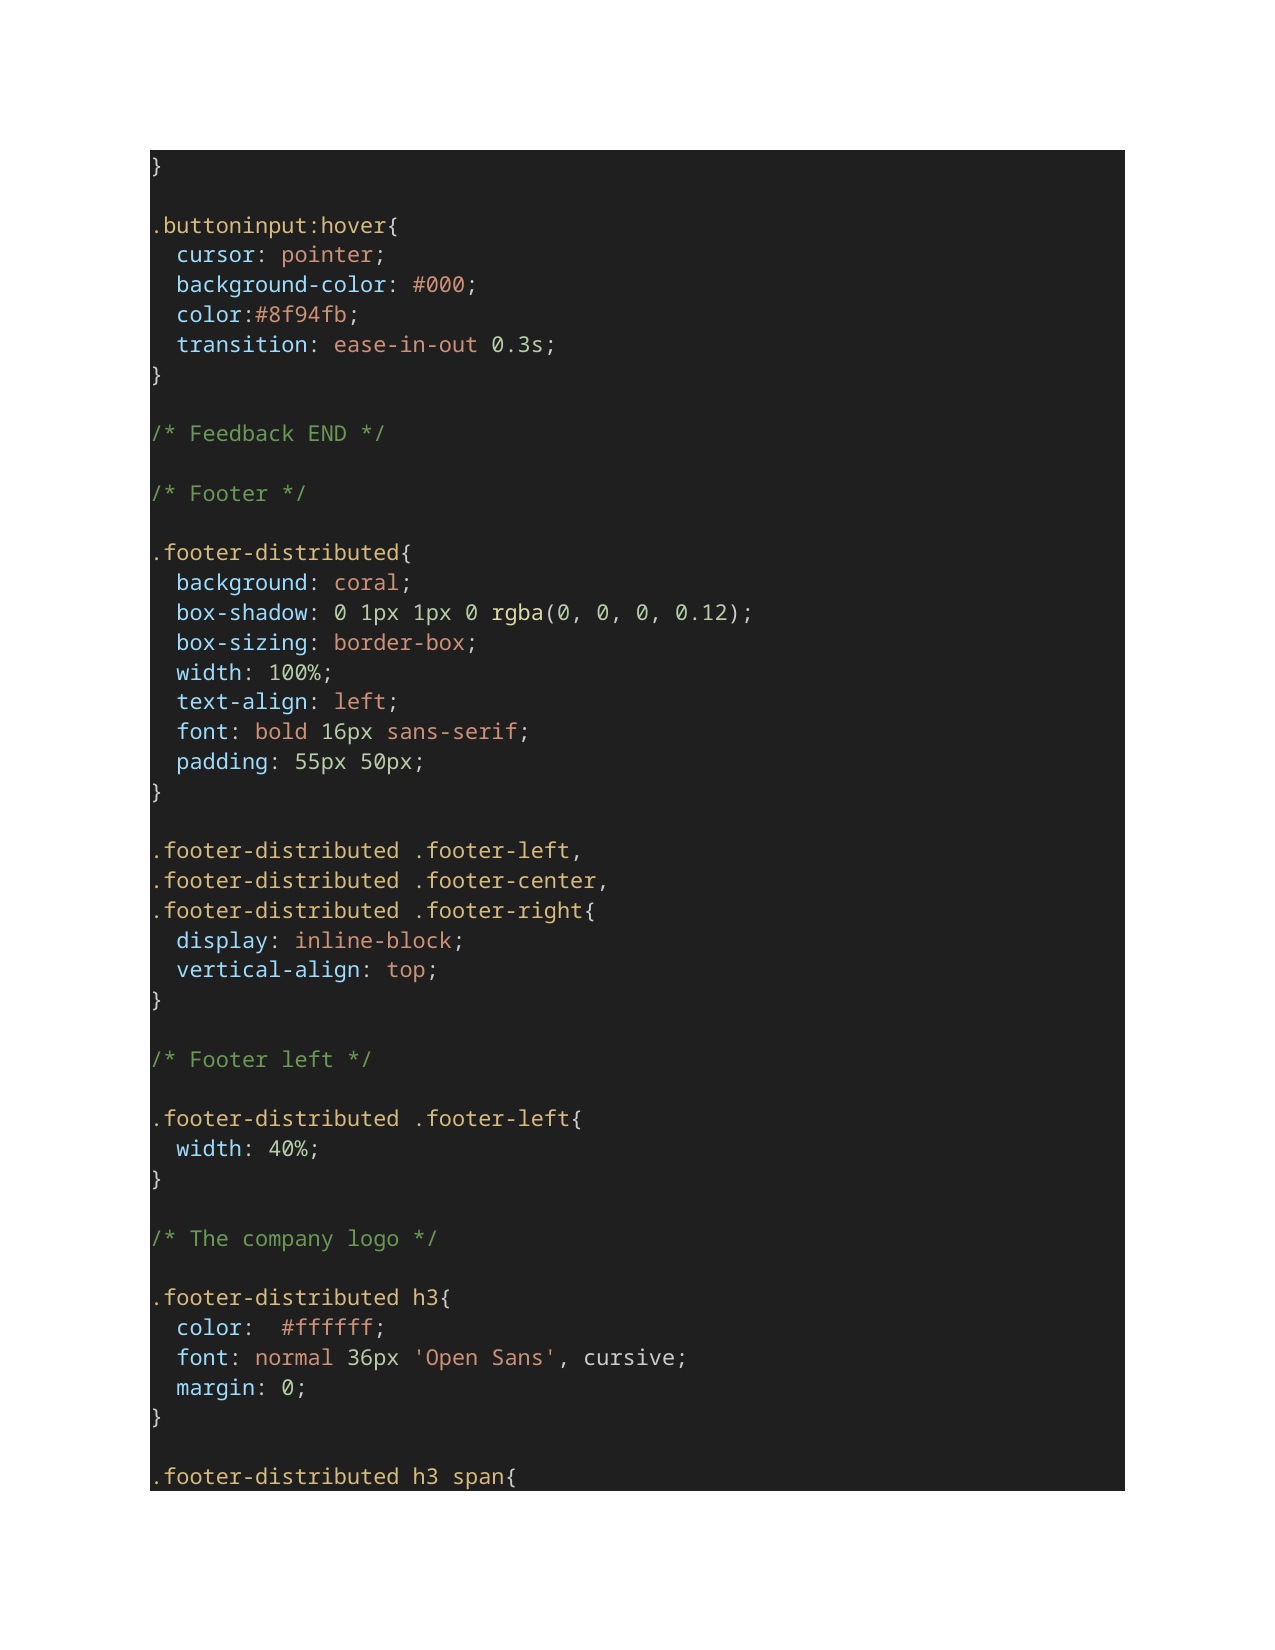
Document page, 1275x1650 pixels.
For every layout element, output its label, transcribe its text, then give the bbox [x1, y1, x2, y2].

text .footer-distributed h3{ [150, 1282, 1125, 1312]
text display: inline-block; [150, 924, 1125, 954]
text text-align: left; [150, 686, 1125, 716]
text .footer-distributed h3 span{ [150, 1461, 1125, 1491]
text /* Footer left */ [150, 1044, 1125, 1073]
text .footer-distributed .footer-left{ [150, 1103, 1125, 1133]
text } [150, 776, 1125, 805]
text color:#8f94fb; [150, 299, 1125, 329]
text color: #ffffff; [150, 1312, 1125, 1342]
text margin: 0; [150, 1371, 1125, 1401]
text transition: ease-in-out 0.3s; [150, 329, 1125, 358]
text .footer-distributed{ [150, 537, 1125, 567]
text } [150, 358, 1125, 388]
text .footer-distributed .footer-right{ [150, 895, 1125, 924]
text width: 40%; [150, 1133, 1125, 1163]
text padding: 55px 50px; [150, 746, 1125, 776]
text } [150, 984, 1125, 1014]
text .footer-distributed .footer-left, [150, 835, 1125, 865]
text .buttoninput:hover{ [150, 209, 1125, 239]
text } [150, 1163, 1125, 1193]
text vertical-align: top; [150, 954, 1125, 984]
text .footer-distributed .footer-center, [150, 865, 1125, 895]
text box-shadow: 0 1px 1px 0 rgba(0, 0, 0, 0.12); [150, 597, 1125, 627]
text } [150, 150, 1125, 180]
text background: coral; [150, 567, 1125, 597]
text box-sizing: border-box; [150, 627, 1125, 656]
text font: normal 36px 'Open Sans', cursive; [150, 1342, 1125, 1371]
text cursor: pointer; [150, 239, 1125, 269]
text } [150, 1401, 1125, 1431]
text background-color: #000; [150, 269, 1125, 299]
text font: bold 16px sans-serif; [150, 716, 1125, 746]
text /* Footer */ [150, 478, 1125, 507]
text width: 100%; [150, 656, 1125, 686]
text /* Feedback END */ [150, 418, 1125, 448]
text /* The company logo */ [150, 1222, 1125, 1252]
